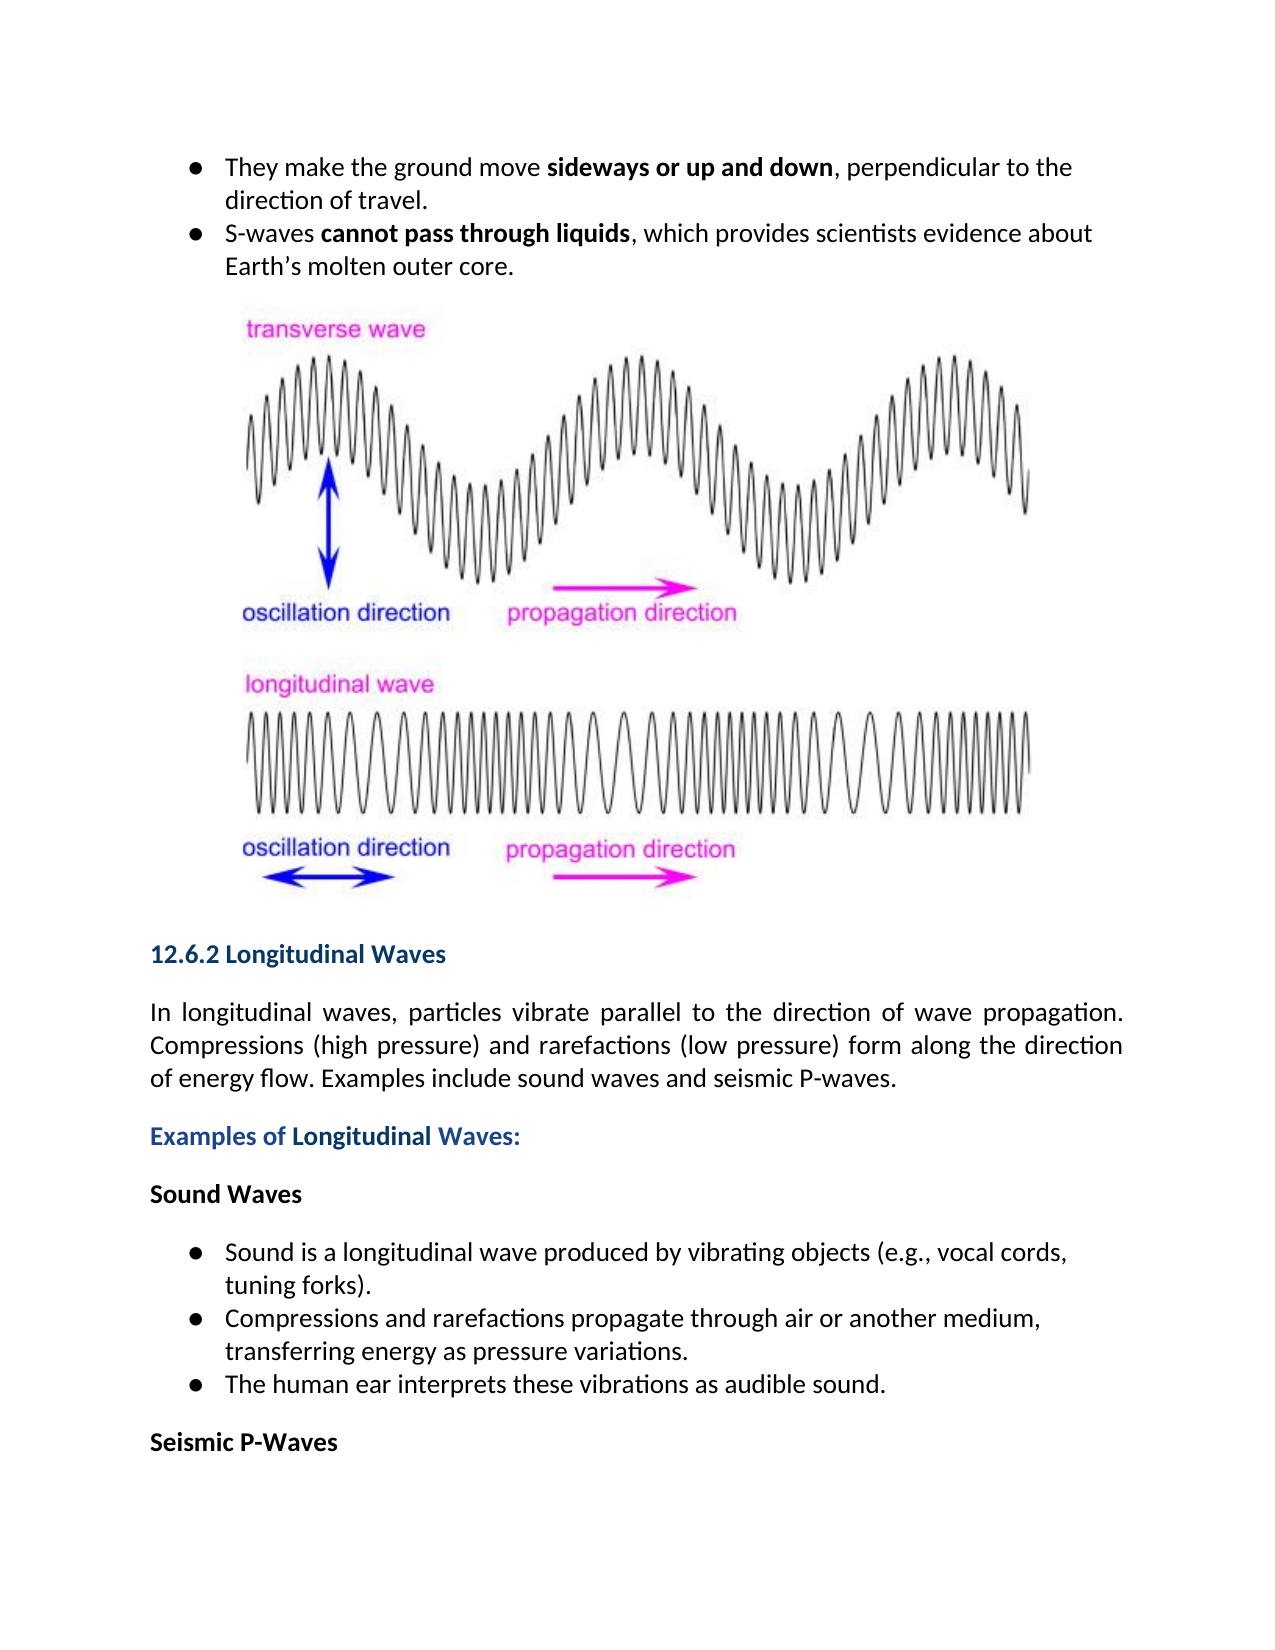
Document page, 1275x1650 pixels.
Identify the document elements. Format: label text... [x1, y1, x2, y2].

list They make the ground move sideways or up and down, perpendicular to the direction of travel. [187, 150, 1125, 216]
list Compressions and rarefactions propagate through air or another medium, transferring energy as pressure variations. [187, 1301, 1125, 1367]
list Sound is a longitudinal wave produced by vibrating objects (e.g., vocal cords, tuning forks). [187, 1235, 1125, 1301]
text Sound Waves [150, 1177, 1125, 1210]
list S-waves cannot pass through liquids, which provides scientists evidence about Earth’s molten outer core. [187, 216, 1125, 282]
list The human ear interprets these vibrations as audible sound. [187, 1367, 1125, 1400]
picture [242, 307, 1033, 900]
text In longitudinal waves, particles vibrate parallel to the direction of wave propagation. Compressions (high pressure) and rarefactions (low pressure) form along the direction of energy flow. Examples include sound waves and seismic P-waves. [150, 995, 1125, 1094]
text Examples of Longitudinal Waves: [150, 1119, 1125, 1152]
subtitle 12.6.2 Longitudinal Waves [150, 937, 1125, 970]
text Seismic P-Waves [150, 1425, 1125, 1458]
